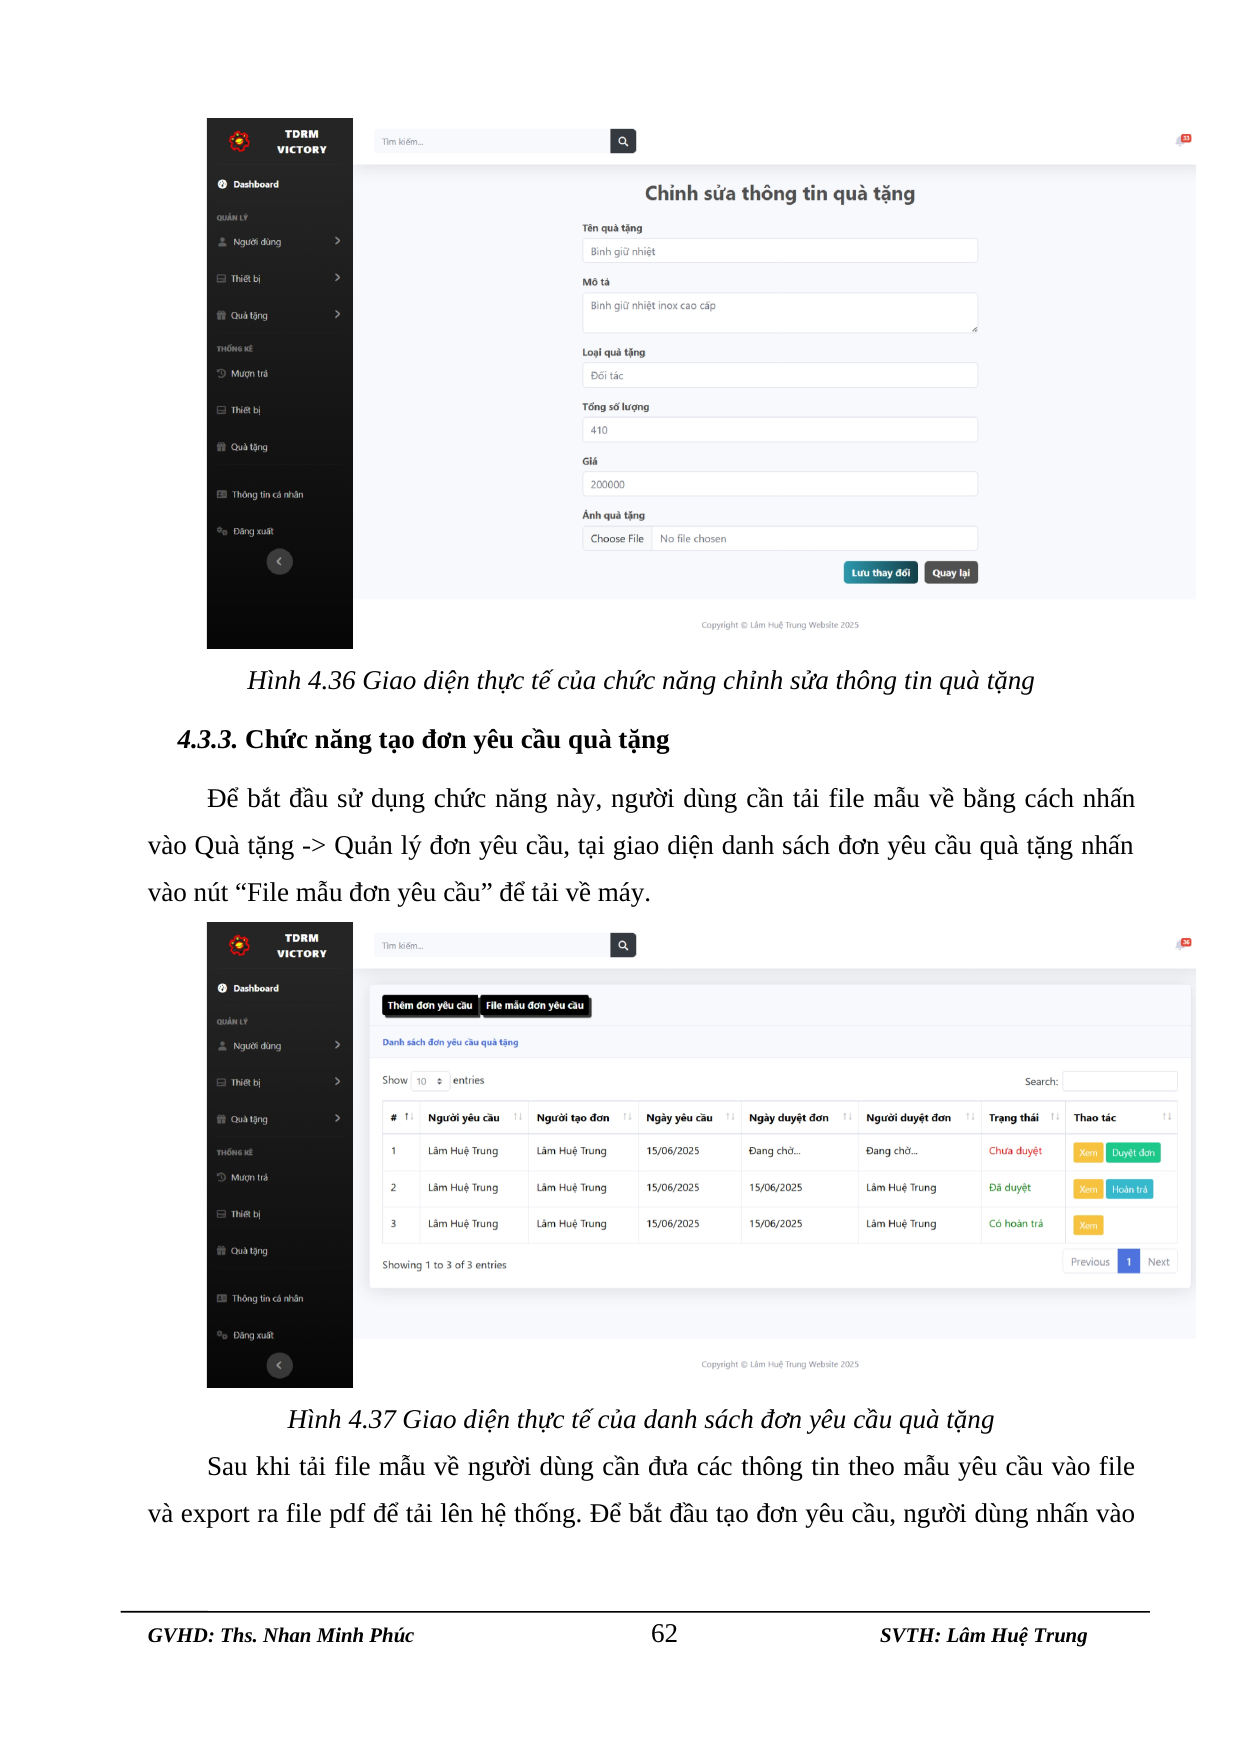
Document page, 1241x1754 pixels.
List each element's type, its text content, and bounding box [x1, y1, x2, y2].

picture [206, 922, 1197, 1388]
picture [206, 118, 1197, 649]
text Để bắt đầu sử dụng chức năng này, người dùng cần tải file mẫu về bằng cách nhấn vào Quà tặng -> Quản lý đơn yêu cầu, tại giao diện danh sách đơn yêu cầu quà tặng nhấn vào nút “File mẫu đơn yêu cầu” để tải về máy. [148, 782, 1137, 907]
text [148, 1450, 1137, 1528]
subtitle Chức năng tạo đơn yêu cầu quà tặng [177, 723, 1137, 754]
